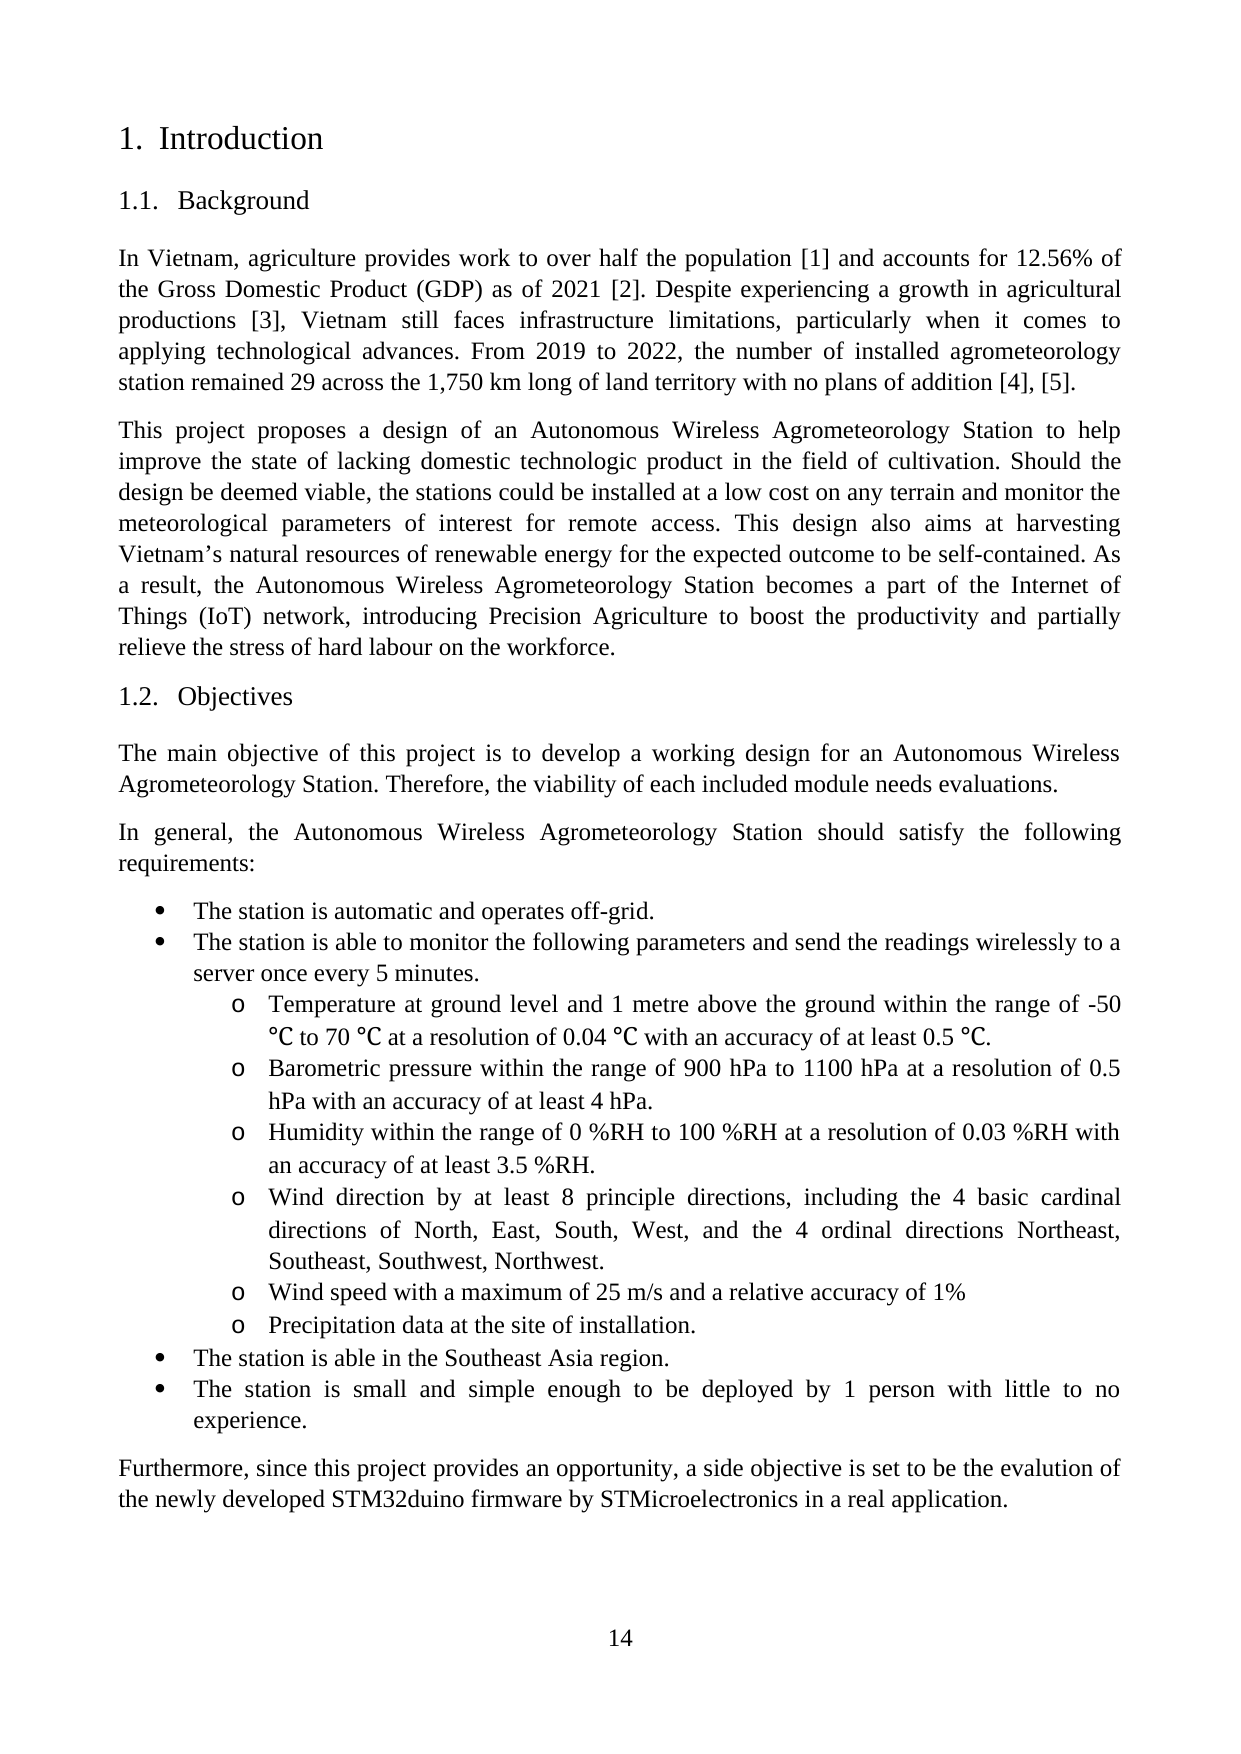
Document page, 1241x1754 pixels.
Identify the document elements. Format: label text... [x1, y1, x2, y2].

list The station is able in the Southeast Asia region. [156, 1343, 1122, 1372]
list Temperature at ground level and 1 metre above the ground within the range of -50 ℃ to 70 ℃ at a resolution of 0.04 ℃ with an accuracy of at least 0.5 ℃. [231, 989, 1122, 1051]
list Barometric pressure within the range of 900 hPa to 1100 hPa at a resolution of 0.5 hPa with an accuracy of at least 4 hPa. [231, 1053, 1122, 1115]
subtitle Introduction [118, 118, 1122, 156]
subtitle Background [118, 184, 1122, 216]
list The station is able to monitor the following parameters and send the readings wirelessly to a server once every 5 minutes. [156, 927, 1122, 987]
text In general, the Autonomous Wireless Agrometeorology Station should satisfy the following requirements: [118, 817, 1122, 877]
list The station is automatic and operates off-grid. [156, 896, 1122, 925]
text Furthermore, since this project provides an opportunity, a side objective is set to be the evalution of the newly developed STM32duino firmware by STMicroelectronics in a real application. [118, 1453, 1122, 1513]
list The station is small and simple enough to be deployed by 1 person with little to no experience. [156, 1374, 1122, 1434]
text The main objective of this project is to develop a working design for an Autonomous Wireless Agrometeorology Station. Therefore, the viability of each included module needs evaluations. [118, 738, 1122, 798]
list Wind speed with a maximum of 25 m/s and a relative accuracy of 1% [231, 1277, 1122, 1308]
list Wind direction by at least 8 principle directions, including the 4 basic cardinal directions of North, East, South, West, and the 4 ordinal directions Northeast, Southeast, Southwest, Northwest. [231, 1182, 1122, 1274]
text This project proposes a design of an Autonomous Wireless Agrometeorology Station to help improve the state of lacking domestic technologic product in the field of cultivation. Should the design be deemed viable, the stations could be installed at a low cost on any terrain and monitor the meteorological parameters of interest for remote access. This design also aims at harvesting Vietnam’s natural resources of renewable energy for the expected outcome to be self-contained. As a result, the Autonomous Wireless Agrometeorology Station becomes a part of the Internet of Things (IoT) network, introducing Precision Agriculture to boost the productivity and partially relieve the stress of hard labour on the workforce. [118, 415, 1122, 661]
text In Vietnam, agriculture provides work to over half the population [1] and accounts for 12.56% of the Gross Domestic Product (GDP) as of 2021 [2]. Despite experiencing a growth in agricultural productions [3], Vietnam still faces infrastructure limitations, particularly when it comes to applying technological advances. From 2019 to 2022, the number of installed agrometeorology station remained 29 across the 1,750 km long of land territory with no plans of addition [4], [5]. [118, 243, 1122, 396]
list Humidity within the range of 0 %RH to 100 %RH at a resolution of 0.03 %RH with an accuracy of at least 3.5 %RH. [231, 1117, 1122, 1179]
subtitle Objectives [118, 680, 1122, 711]
list Precipitation data at the site of installation. [231, 1310, 1122, 1341]
